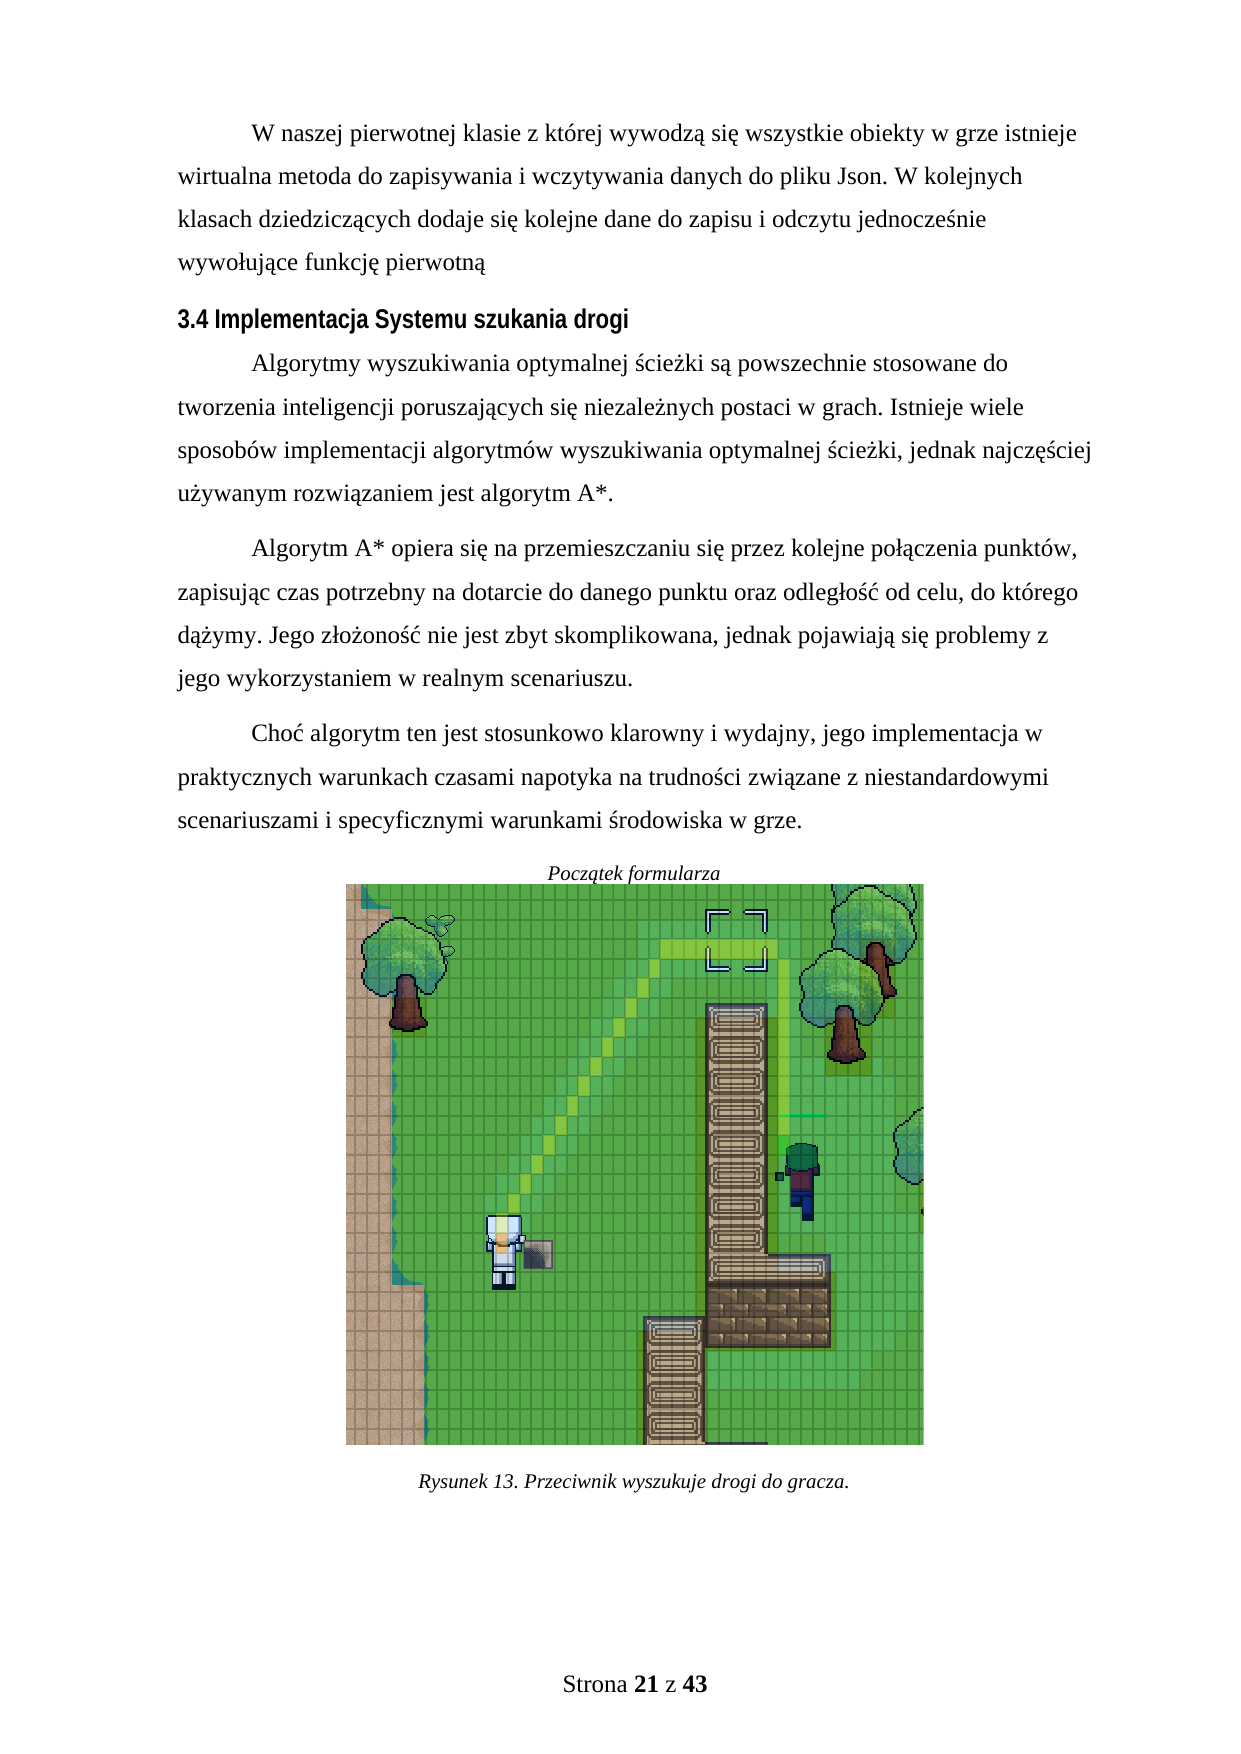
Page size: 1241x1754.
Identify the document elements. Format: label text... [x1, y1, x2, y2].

subtitle Choć algorytm ten jest stosunkowo klarowny i wydajny, jego implementacja w praktycznych warunkach czasami napotyka na trudności związane z niestandardowymi scenariuszami i specyficznymi warunkami środowiska w grze. [177, 718, 1092, 833]
text Początek formularza [177, 860, 1092, 884]
subtitle Algorytm A* opiera się na przemieszczaniu się przez kolejne połączenia punktów, zapisując czas potrzebny na dotarcie do danego punktu oraz odległość od celu, do którego dążymy. Jego złożoność nie jest zbyt skomplikowana, jednak pojawiają się problemy z jego wykorzystaniem w realnym scenariuszu. [177, 533, 1092, 692]
subtitle W naszej pierwotnej klasie z której wywodzą się wszystkie obiekty w grze istnieje wirtualna metoda do zapisywania i wczytywania danych do pliku Json. W kolejnych klasach dziedziczących dodaje się kolejne dane do zapisu i odczytu jednocześnie wywołujące funkcję pierwotną [177, 118, 1092, 276]
subtitle 3.4 Implementacja Systemu szukania drogi Algorytmy wyszukiwania optymalnej ścieżki są powszechnie stosowane do tworzenia inteligencji poruszających się niezależnych postaci w grach. Istnieje wiele sposobów implementacji algorytmów wyszukiwania optymalnej ścieżki, jednak najczęściej używanym rozwiązaniem jest algorytm A*. [177, 303, 1092, 507]
picture [346, 884, 924, 1445]
